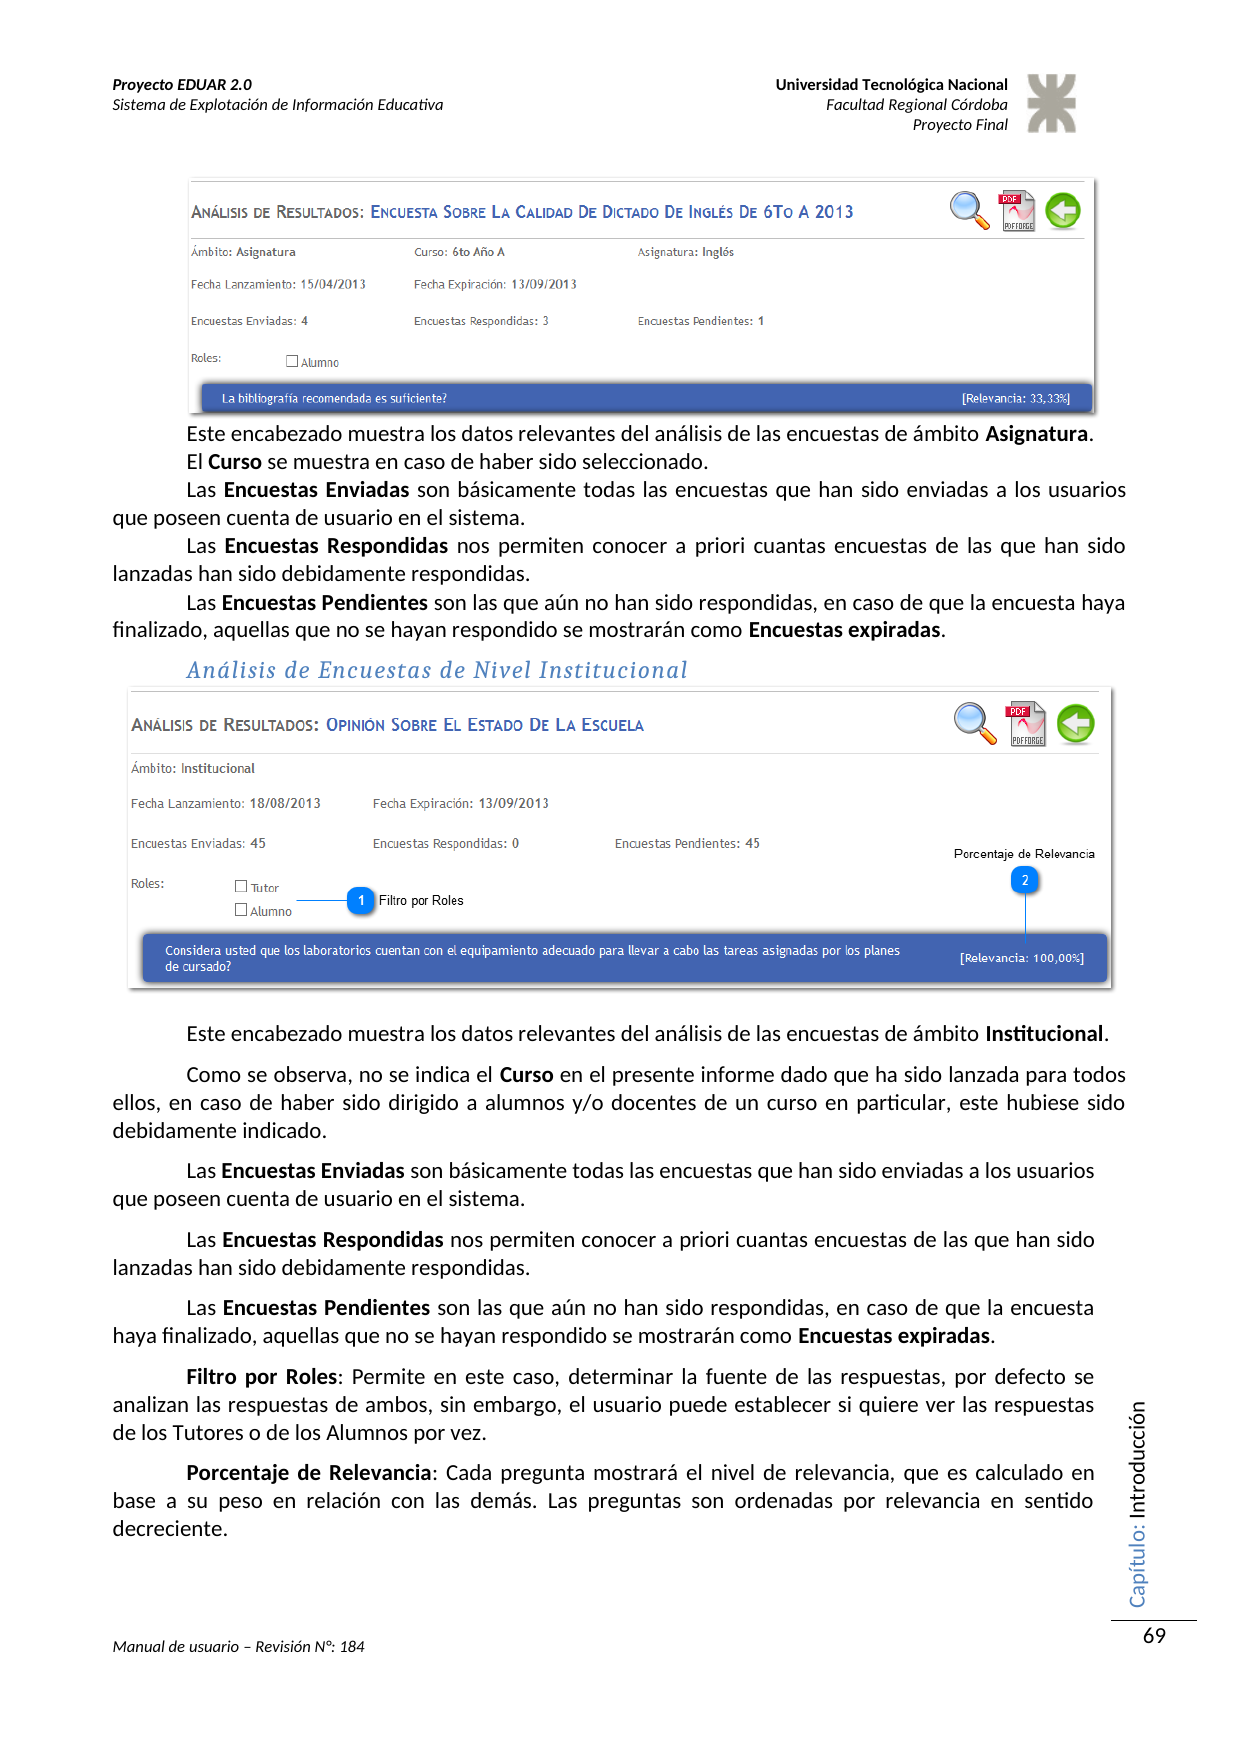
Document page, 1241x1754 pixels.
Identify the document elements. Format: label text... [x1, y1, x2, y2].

text Las Encuestas Enviadas son básicamente todas las encuestas que han sido enviadas a los usuarios que poseen cuenta de usuario en el sistema. [112, 476, 1128, 532]
text Las Encuestas Pendientes son las que aún no han sido respondidas, en caso de que la encuesta haya finalizado, aquellas que no se hayan respondido se mostrarán como Encuestas expiradas. [112, 588, 1128, 644]
text Como se observa, no se indica el Curso en el presente informe dado que ha sido lanzada para todos ellos, en caso de haber sido dirigido a alumnos y/o docentes de un curso en particular, este hubiese sido debidamente indicado. [112, 1060, 1128, 1144]
picture [123, 685, 1118, 995]
text Filtro por Roles: Permite en este caso, determinar la fuente de las respuestas, por defecto se analizan las respuestas de ambos, sin embargo, el usuario puede establecer si quiere ver las respuestas de los Tutores o de los Alumnos por vez. [112, 1362, 1128, 1446]
text Las Encuestas Pendientes son las que aún no han sido respondidas, en caso de que la encuesta haya finalizado, aquellas que no se hayan respondido se mostrarán como Encuestas expiradas. [112, 1293, 1128, 1349]
picture [186, 175, 1101, 420]
text Las Encuestas Respondidas nos permiten conocer a priori cuantas encuestas de las que han sido lanzadas han sido debidamente respondidas. [112, 532, 1128, 588]
text Este encabezado muestra los datos relevantes del análisis de las encuestas de ámbito Institucional. [112, 1019, 1128, 1047]
text Las Encuestas Respondidas nos permiten conocer a priori cuantas encuestas de las que han sido lanzadas han sido debidamente respondidas. [112, 1225, 1128, 1281]
text Las Encuestas Enviadas son básicamente todas las encuestas que han sido enviadas a los usuarios que poseen cuenta de usuario en el sistema. [112, 1156, 1128, 1212]
subtitle Análisis de Encuestas de Nivel Institucional [112, 656, 1128, 685]
text Este encabezado muestra los datos relevantes del análisis de las encuestas de ámbito Asignatura. [112, 419, 1128, 447]
text Porcentaje de Relevancia: Cada pregunta mostrará el nivel de relevancia, que es calculado en base a su peso en relación con las demás. Las preguntas son ordenadas por relevancia en sentido decreciente. [112, 1458, 1128, 1542]
text El Curso se muestra en caso de haber sido seleccionado. [112, 447, 1128, 476]
